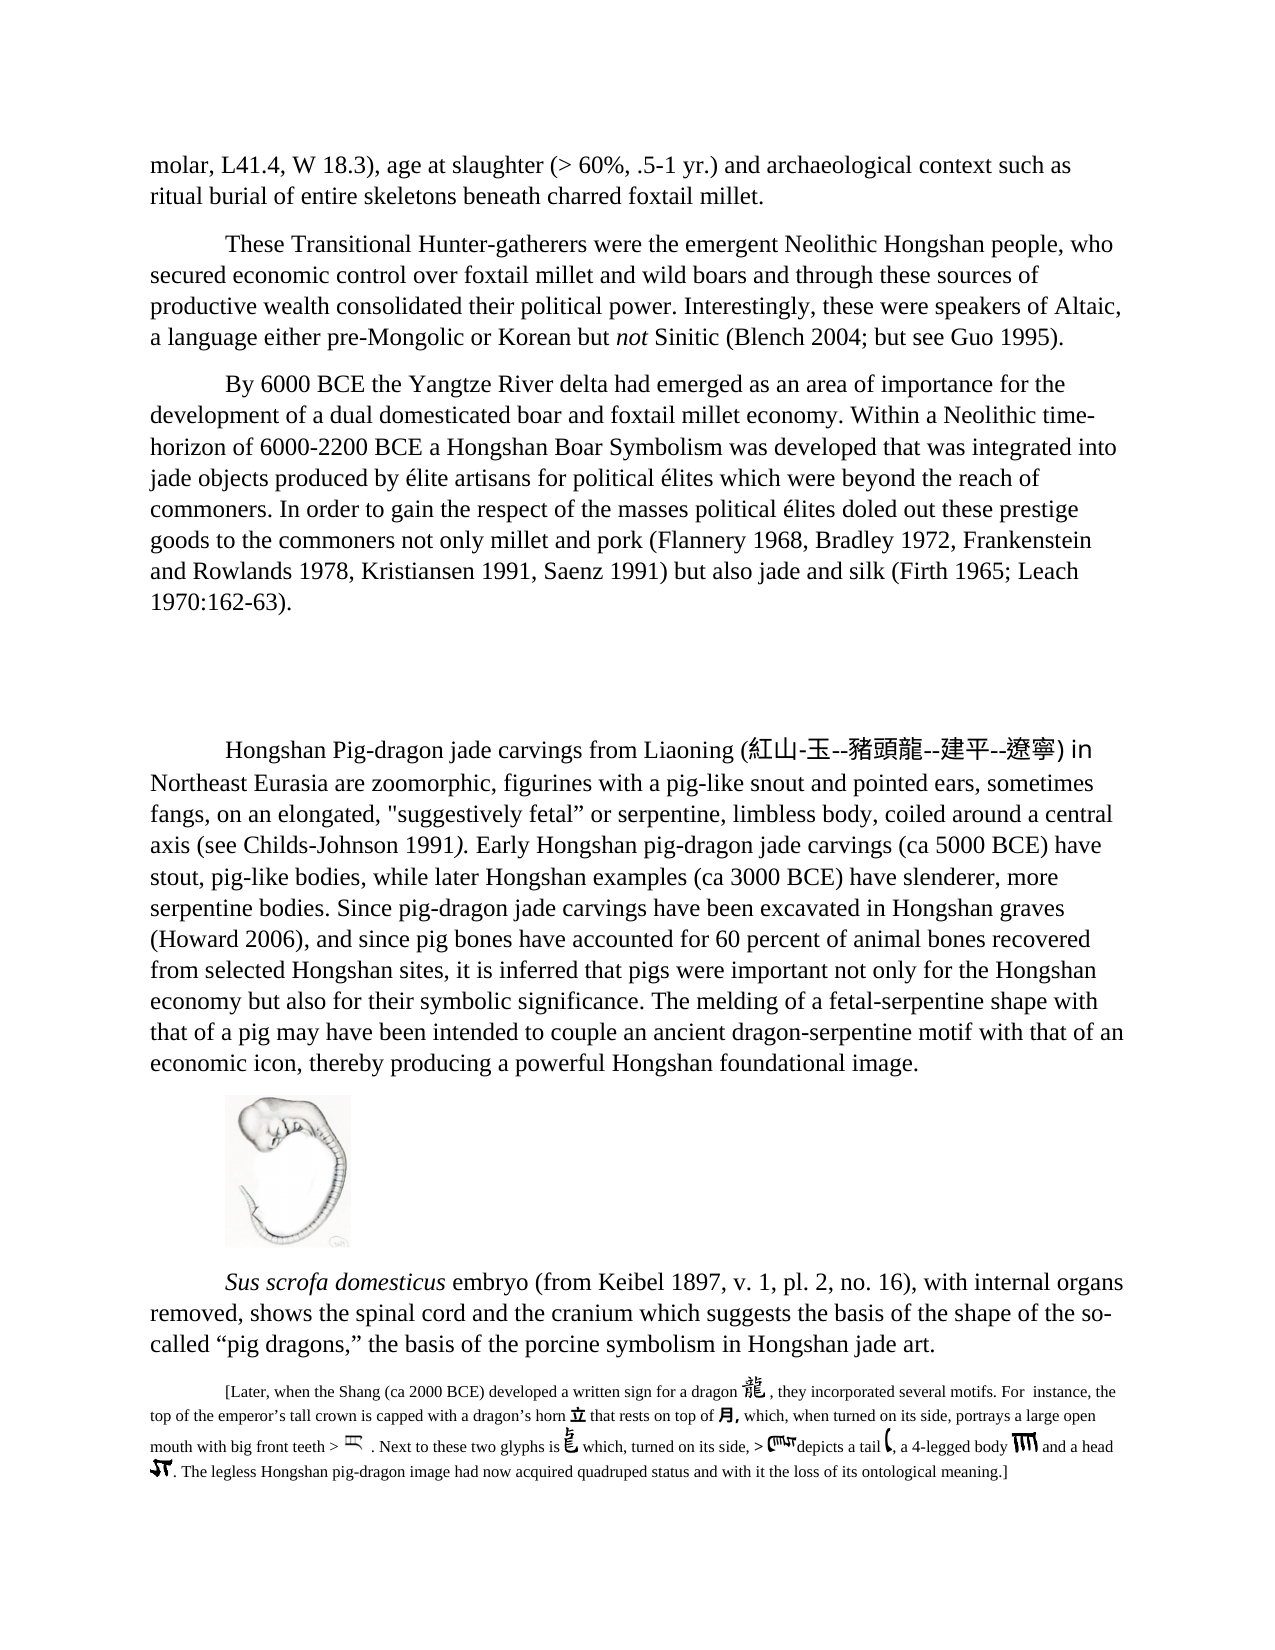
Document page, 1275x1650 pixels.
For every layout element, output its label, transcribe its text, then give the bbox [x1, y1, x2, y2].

picture [150, 1458, 173, 1478]
text These Transitional Hunter-gatherers were the emergent Neolithic Hongshan people, who secured economic control over foxtail millet and wild boars and through these sources of productive wealth consolidated their political power. Interestingly, these were speakers of Altaic, a language either pre-Mongolic or Korean but not Sinitic (Blench 2004; but see Guo 1995). [150, 229, 1125, 351]
picture [1011, 1432, 1038, 1453]
text By 6000 BCE the Yangtze River delta had emerged as an area of importance for the development of a dual domesticated boar and foxtail millet economy. Within a Neolithic time-horizon of 6000-2200 BCE a Hongshan Boar Symbolism was developed that was integrated into jade objects produced by élite artisans for political élites which were beyond the reach of commoners. In order to gain the respect of the masses political élites doled out these prestige goods to the commoners not only millet and pork (Flannery 1968, Bradley 1972, Frankenstein and Rowlands 1978, Kristiansen 1991, Saenz 1991) but also jade and silk (Firth 1965; Leach 1970:162-63). [150, 369, 1125, 616]
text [150, 150, 1125, 210]
text [Later, when the Shang (ca 2000 BCE) developed a written sign for a dragon , they incorporated several motifs. For instance, the top of the emperor’s tall crown is capped with a dragon’s horn立 that rests on top of 月, which, when turned on its side, portrays a large open mouth with big front teeth > . Next to these two glyphs is which, turned on its side, > depicts a tail , a 4-legged body and a head . The legless Hongshan pig-dragon image had now acquired quadruped status and with it the loss of its ontological meaning.] [150, 1376, 1125, 1487]
picture [344, 1430, 366, 1453]
text Hongshan Pig-dragon jade carvings from Liaoning (紅山-玉--豬頭龍--建平--遼寧) in Northeast Eurasia are zoomorphic, figurines with a pig-like snout and pointed ears, sometimes fangs, on an elongated, "suggestively fetal” or serpentine, limbless body, coiled around a central axis (see Childs-Johnson 1991). Early Hongshan pig-dragon jade carvings (ca 5000 BCE) have stout, pig-like bodies, while later Hongshan examples (ca 3000 BCE) have slenderer, more serpentine bodies. Since pig-dragon jade carvings have been excavated in Hongshan graves (Howard 2006), and since pig bones have accounted for 60 percent of animal bones recovered from selected Hongshan sites, it is inferred that pigs were important not only for the Hongshan economy but also for their symbolic significance. The melding of a fetal-serpentine shape with that of a pig may have been intended to couple an ancient dragon-serpentine motif with that of an economic icon, thereby producing a powerful Hongshan foundational image. [150, 730, 1125, 1077]
text Sus scrofa domesticus embryo (from Keibel 1897, v. 1, pl. 2, no. 16), with internal organs removed, shows the spinal cord and the cranium which suggests the basis of the shape of the so-called “pig dragons,” the basis of the porcine symbolism in Hongshan jade art. [150, 1267, 1125, 1357]
picture [564, 1427, 578, 1453]
picture [742, 1376, 765, 1398]
